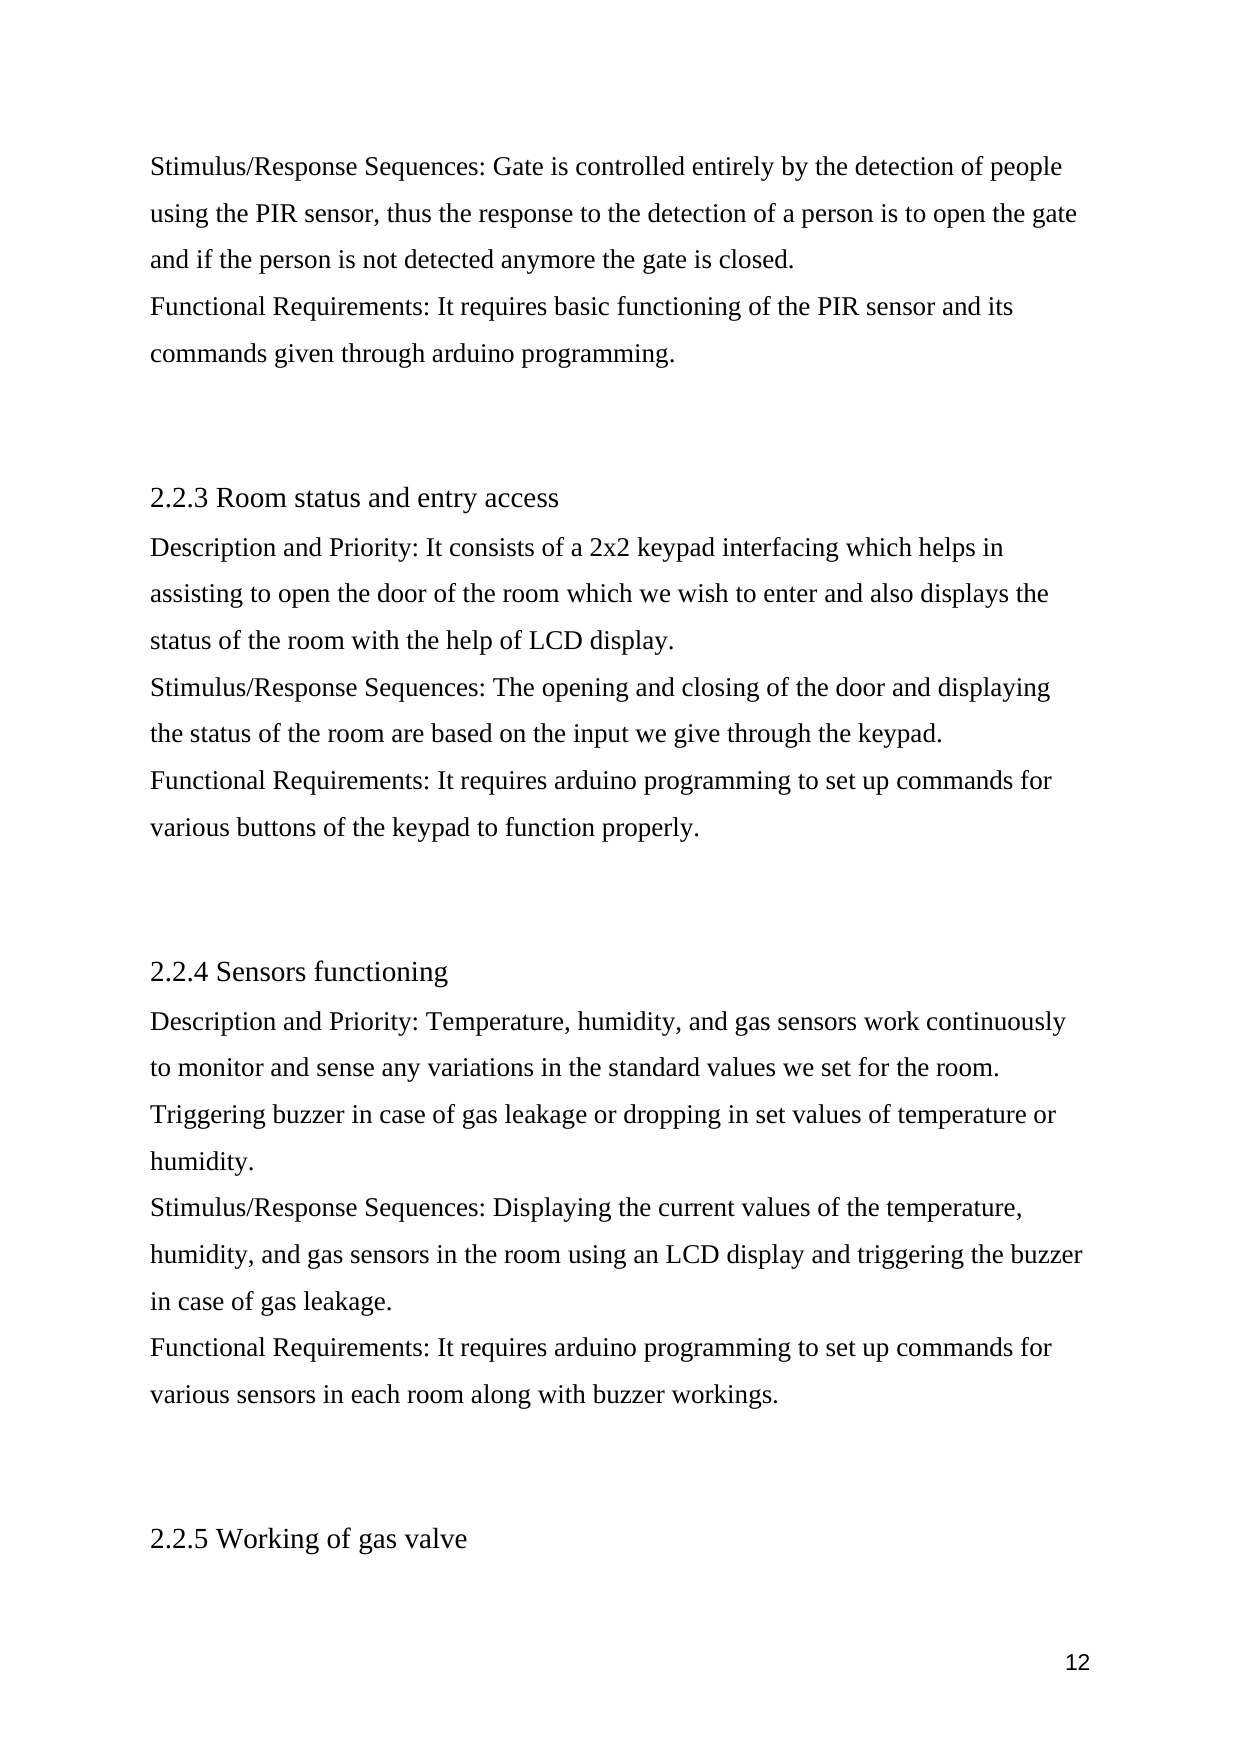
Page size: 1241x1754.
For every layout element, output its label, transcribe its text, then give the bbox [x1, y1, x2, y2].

text Functional Requirements: It requires arduino programming to set up commands for various sensors in each room along with buzzer workings. [150, 1331, 1090, 1409]
text Functional Requirements: It requires basic functioning of the PIR sensor and its commands given through arduino programming. [150, 290, 1090, 368]
text Functional Requirements: It requires arduino programming to set up commands for various buttons of the keypad to function properly. [150, 764, 1090, 842]
text 2.2.5 Working of gas valve [150, 1522, 1090, 1555]
text Stimulus/Response Sequences: Displaying the current values of the temperature, humidity, and gas sensors in the room using an LCD display and triggering the buzzer in case of gas leakage. [150, 1191, 1090, 1316]
text 2.2.3 Room status and entry access [150, 480, 1090, 514]
text Stimulus/Response Sequences: Gate is controlled entirely by the detection of people using the PIR sensor, thus the response to the detection of a person is to open the gate and if the person is not detected anymore the gate is closed. [150, 150, 1090, 274]
text Description and Priority: Temperature, humidity, and gas sensors work continuously to monitor and sense any variations in the standard values we set for the room. Triggering buzzer in case of gas leakage or dropping in set values of temperature or humidity. [150, 1004, 1090, 1176]
text Description and Priority: It consists of a 2x2 keypad interfacing which helps in assisting to open the door of the room which we wish to enter and also displays the status of the room with the help of LCD display. [150, 531, 1090, 655]
text Stimulus/Response Sequences: The opening and closing of the door and displaying the status of the room are based on the input we give through the keypad. [150, 671, 1090, 748]
text 2.2.4 Sensors functioning [150, 954, 1090, 988]
